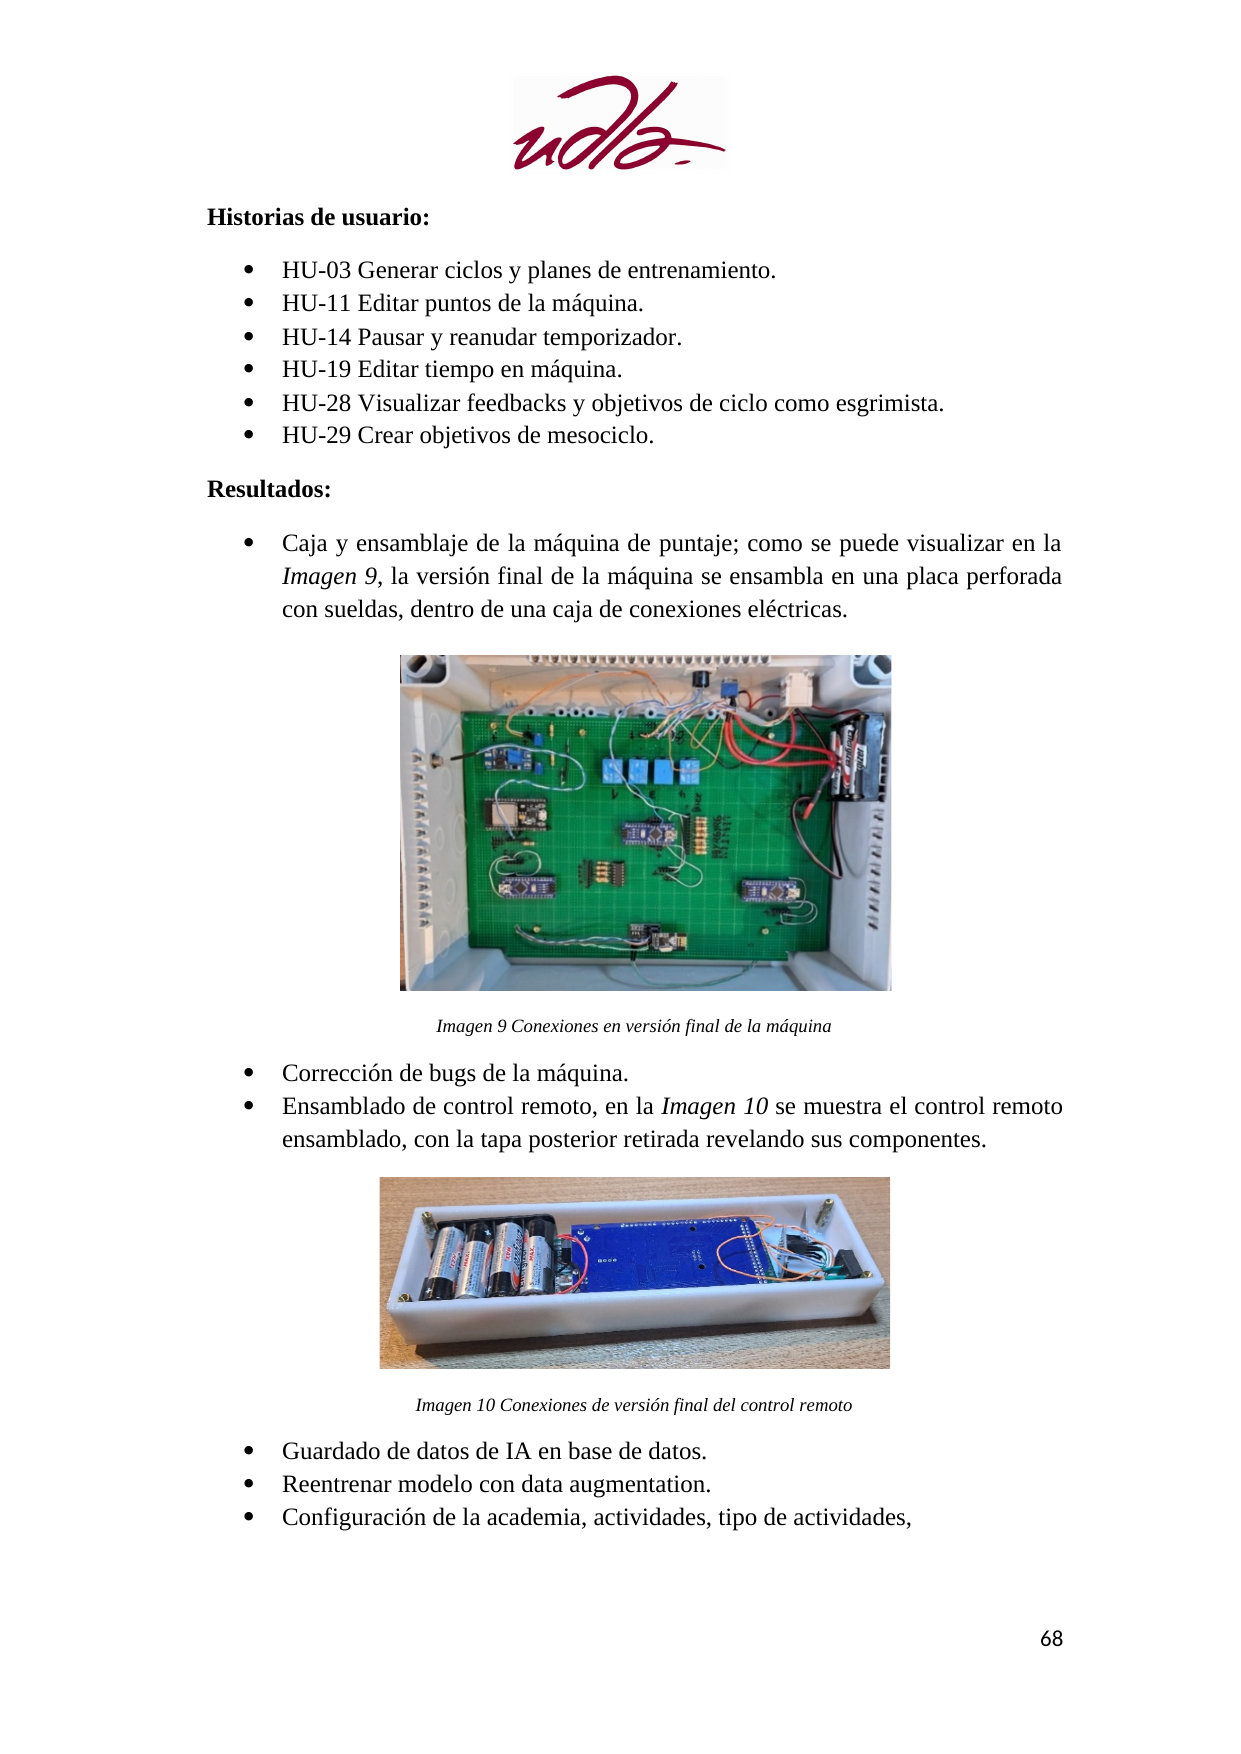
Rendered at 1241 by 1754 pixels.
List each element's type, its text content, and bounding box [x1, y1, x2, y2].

list Configuración de la academia, actividades, tipo de actividades, [244, 1502, 1063, 1531]
list HU-03 Generar ciclos y planes de entrenamiento. [244, 256, 1063, 284]
text Imagen 9 Conexiones en versión final de la máquina [207, 1015, 1063, 1037]
picture [379, 1177, 891, 1369]
list HU-19 Editar tiempo en máquina. [244, 354, 1063, 383]
list HU-11 Editar puntos de la máquina. [244, 288, 1063, 317]
text Historias de usuario: [207, 202, 1063, 230]
list Ensamblado de control remoto, en la Imagen 10 se muestra el control remoto ensamblado, con la tapa posterior retirada revelando sus componentes. [244, 1091, 1063, 1153]
list Guardado de datos de IA en base de datos. [244, 1436, 1063, 1465]
text Imagen 10 Conexiones de versión final del control remoto [207, 1394, 1063, 1416]
list HU-14 Pausar y reanudar temporizador. [244, 322, 1063, 350]
list HU-28 Visualizar feedbacks y objetivos de ciclo como esgrimista. [244, 388, 1063, 416]
picture [509, 73, 731, 174]
list Caja y ensamblaje de la máquina de puntaje; como se puede visualizar en la Imagen 9, la versión final de la máquina se ensambla en una placa perforada con sueldas, dentro de una caja de conexiones eléctricas. [244, 528, 1063, 623]
list Corrección de bugs de la máquina. [244, 1058, 1063, 1087]
text Resultados: [207, 474, 1063, 503]
list HU-29 Crear objetivos de mesociclo. [244, 421, 1063, 449]
list Reentrenar modelo con data augmentation. [244, 1469, 1063, 1498]
picture [400, 655, 892, 991]
